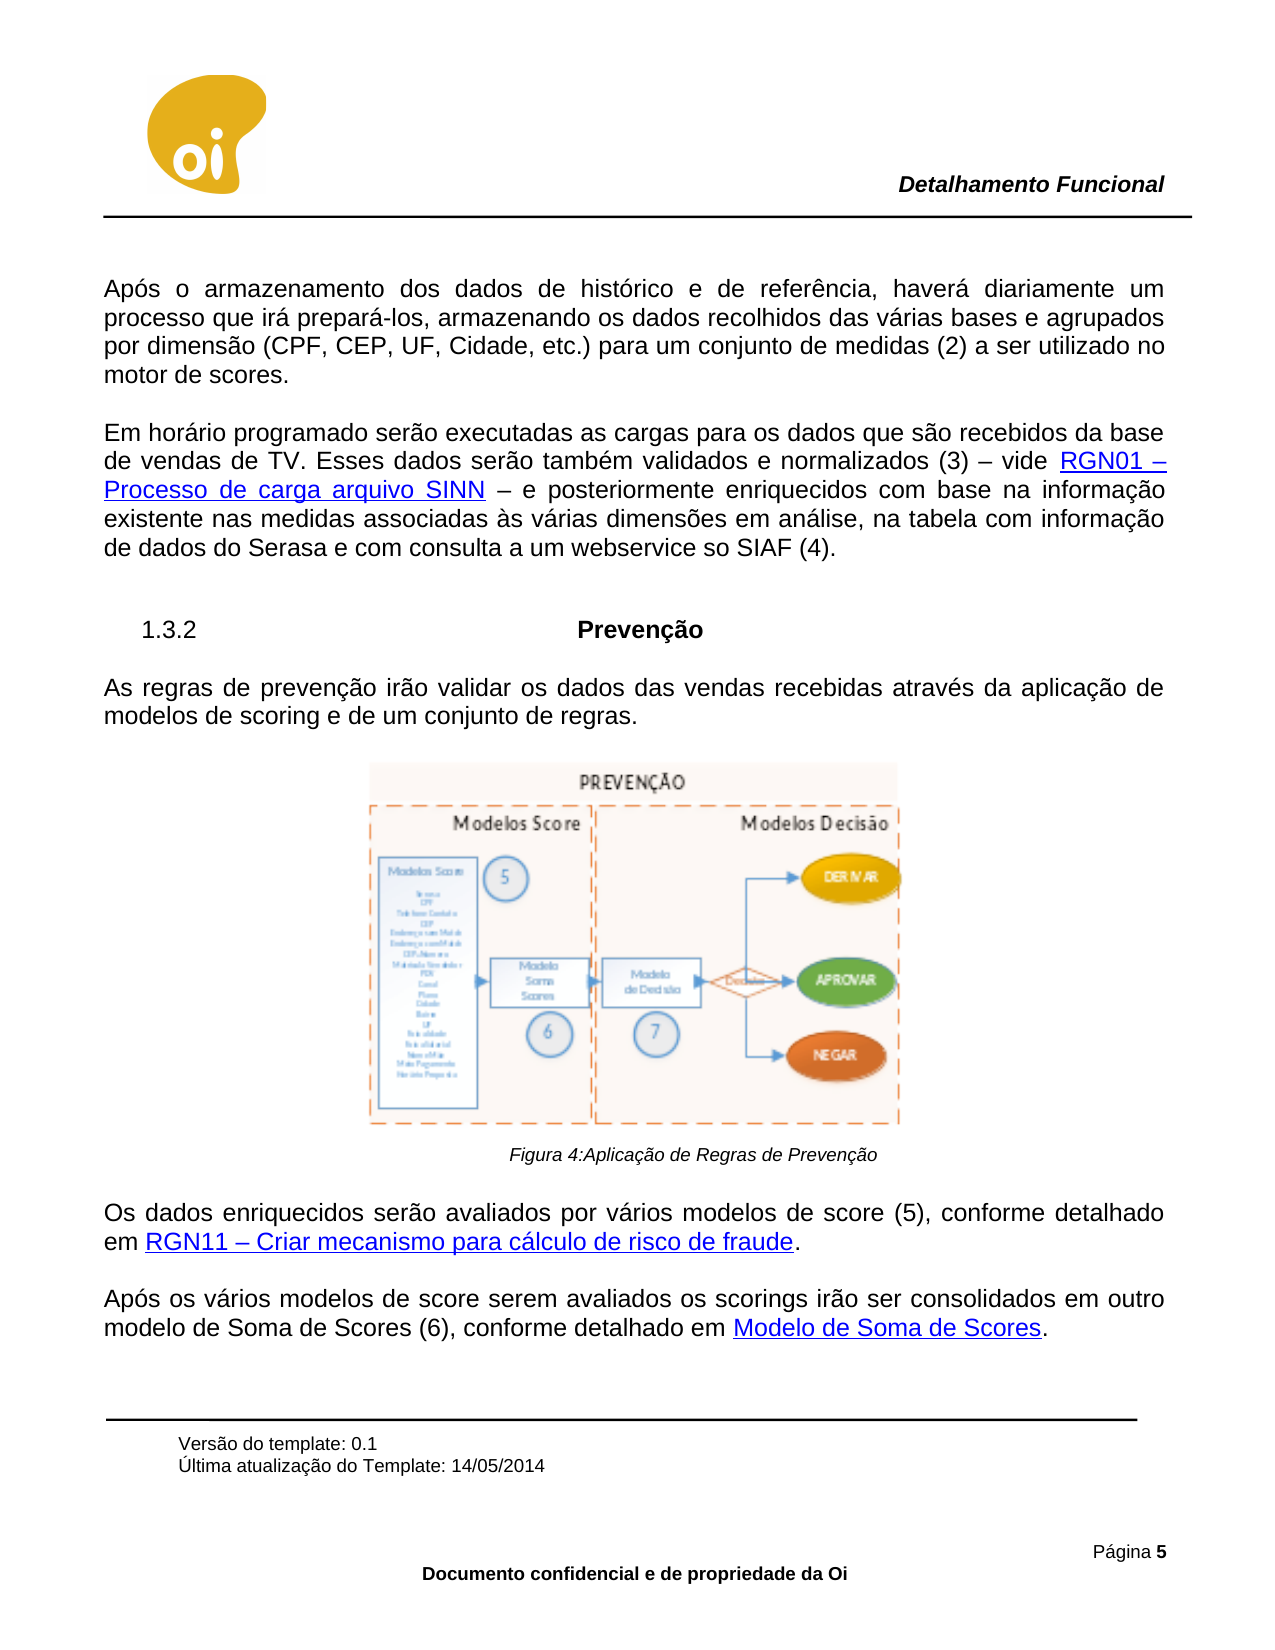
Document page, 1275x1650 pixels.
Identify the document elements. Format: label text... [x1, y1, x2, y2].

text Os dados enriquecidos serão avaliados por vários modelos de score (5), conforme detalhado em RGN11 – Criar mecanismo para cálculo de risco de fraude. [103, 1198, 1167, 1256]
text Após o armazenamento dos dados de histórico e de referência, haverá diariamente um processo que irá prepará-los, armazenando os dados recolhidos das várias bases e agrupados por dimensão (CPF, CEP, UF, Cidade, etc.) para um conjunto de medidas (2) a ser utilizado no motor de scores. [103, 274, 1167, 389]
subtitle Prevenção [141, 615, 1167, 644]
text As regras de prevenção irão validar os dados das vendas recebidas através da aplicação de modelos de scoring e de um conjunto de regras. [103, 673, 1167, 730]
text Em horário programado serão executadas as cargas para os dados que são recebidos da base de vendas de TV. Esses dados serão também validados e normalizados (3) – vide RGN01 – Processo de carga arquivo SINN – e posteriormente enriquecidos com base na informação existente nas medidas associadas às várias dimensões em análise, na tabela com informação de dados do Serasa e com consulta a um webservice so SIAF (4). [103, 418, 1167, 561]
text Figura 4:Aplicação de Regras de Prevenção [222, 1144, 1167, 1165]
picture [147, 75, 267, 194]
text Após os vários modelos de score serem avaliados os scorings irão ser consolidados em outro modelo de Soma de Scores (6), conforme detalhado em Modelo de Soma de Scores. [103, 1284, 1167, 1342]
